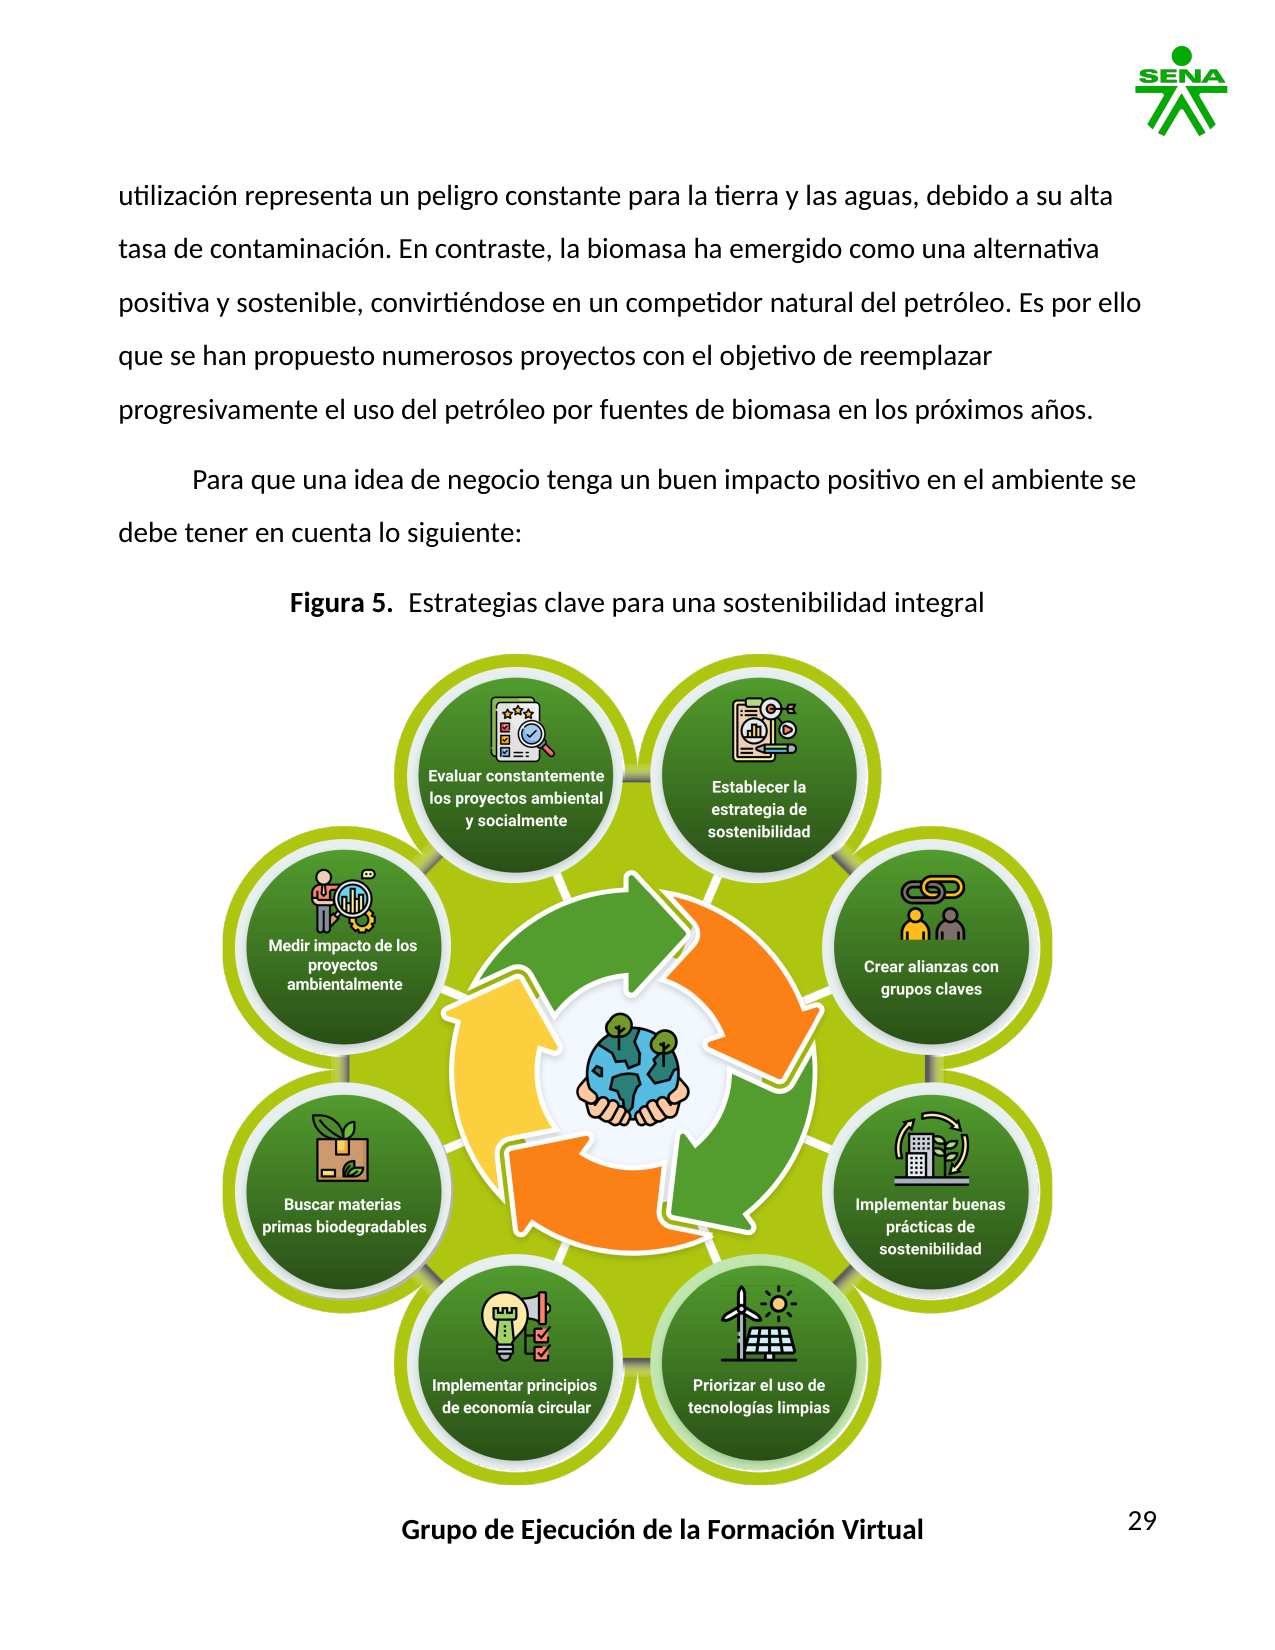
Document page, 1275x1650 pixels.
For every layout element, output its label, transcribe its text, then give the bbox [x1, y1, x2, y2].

picture [222, 654, 1053, 1485]
text Para que una idea de negocio tenga un buen impacto positivo en el ambiente se debe tener en cuenta lo siguiente: [118, 461, 1157, 550]
text Estrategias clave para una sostenibilidad integral [118, 584, 1157, 620]
picture [1135, 46, 1228, 136]
